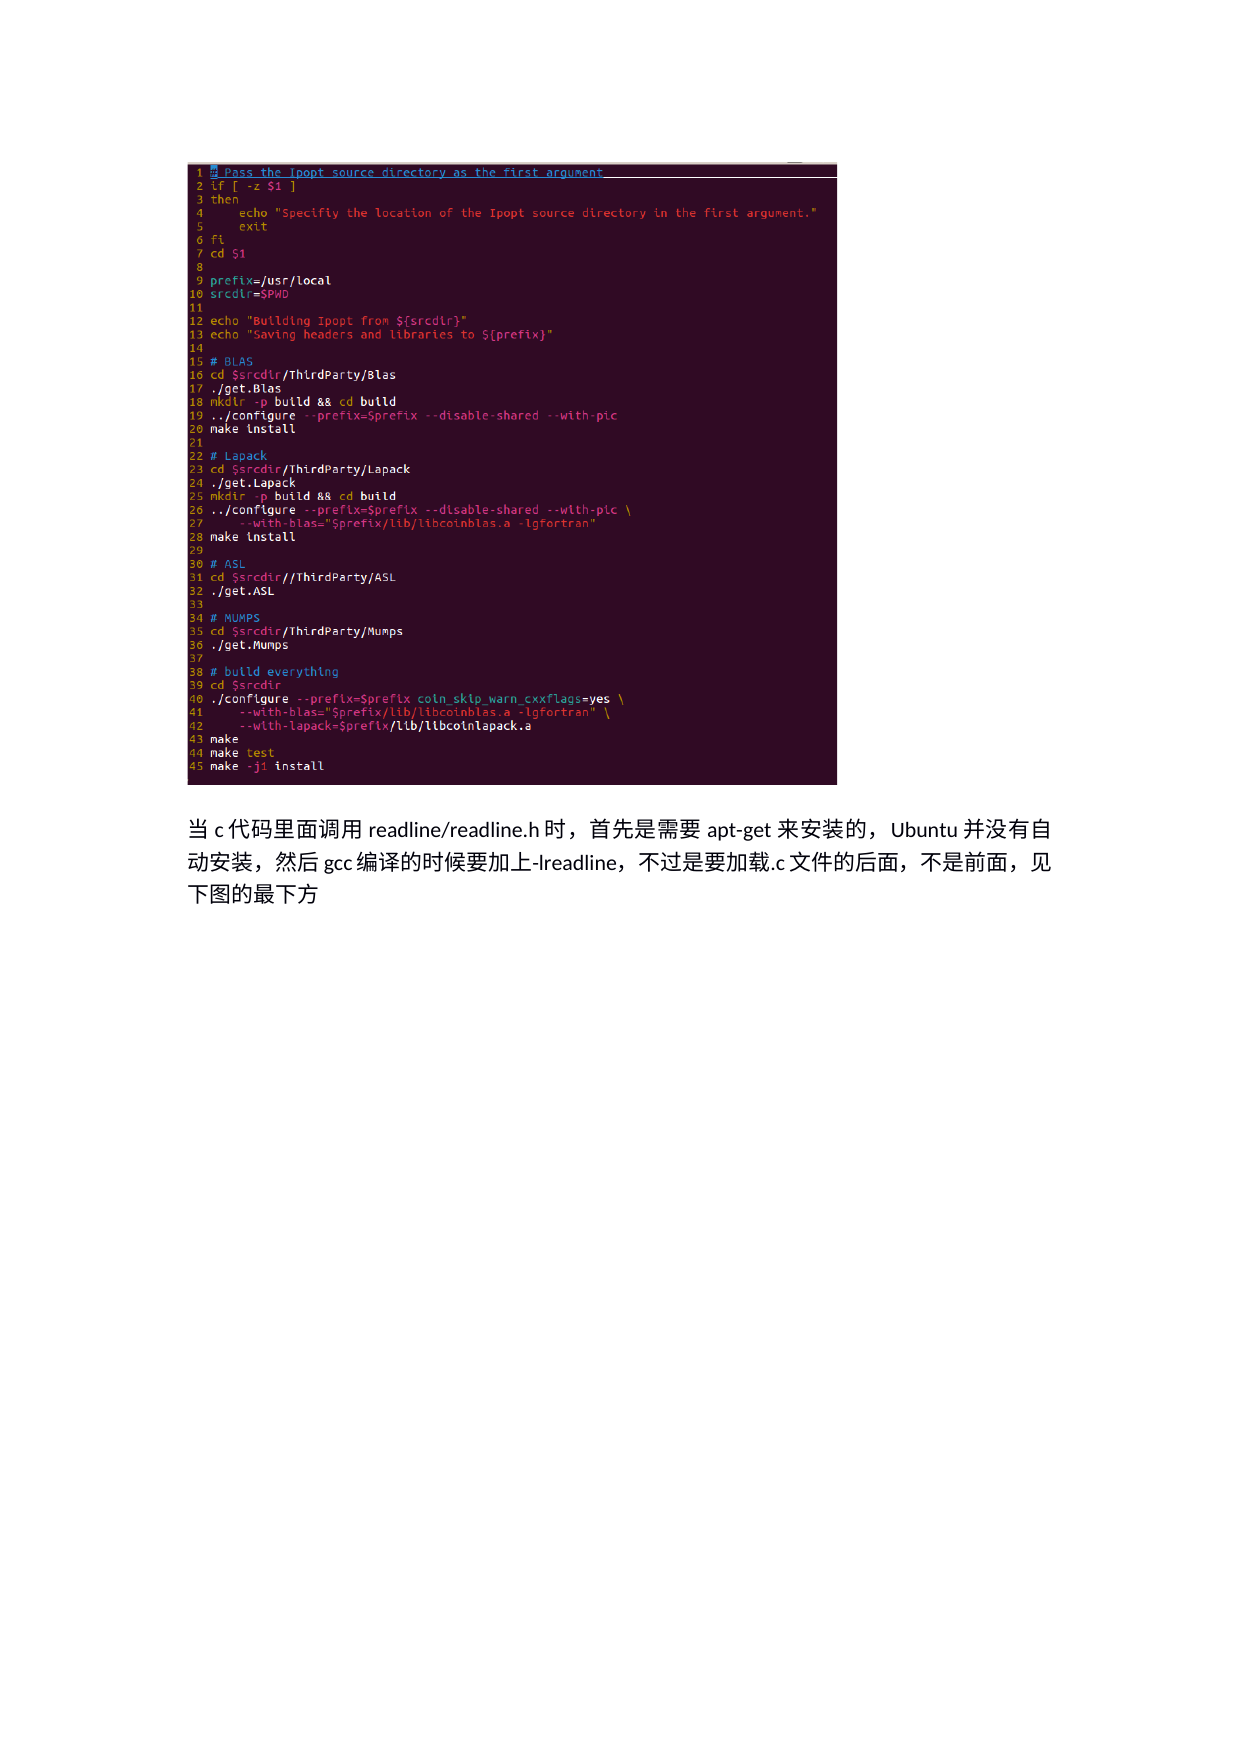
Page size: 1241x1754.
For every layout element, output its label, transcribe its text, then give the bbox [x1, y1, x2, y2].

picture [187, 162, 838, 785]
text 当c代码里面调用readline/readline.h时，首先是需要apt-get 来安装的，Ubuntu并没有自动安装，然后gcc编译的时候要加上-lreadline，不过是要加载.c文件的后面，不是前面，见下图的最下方 [187, 812, 1053, 909]
